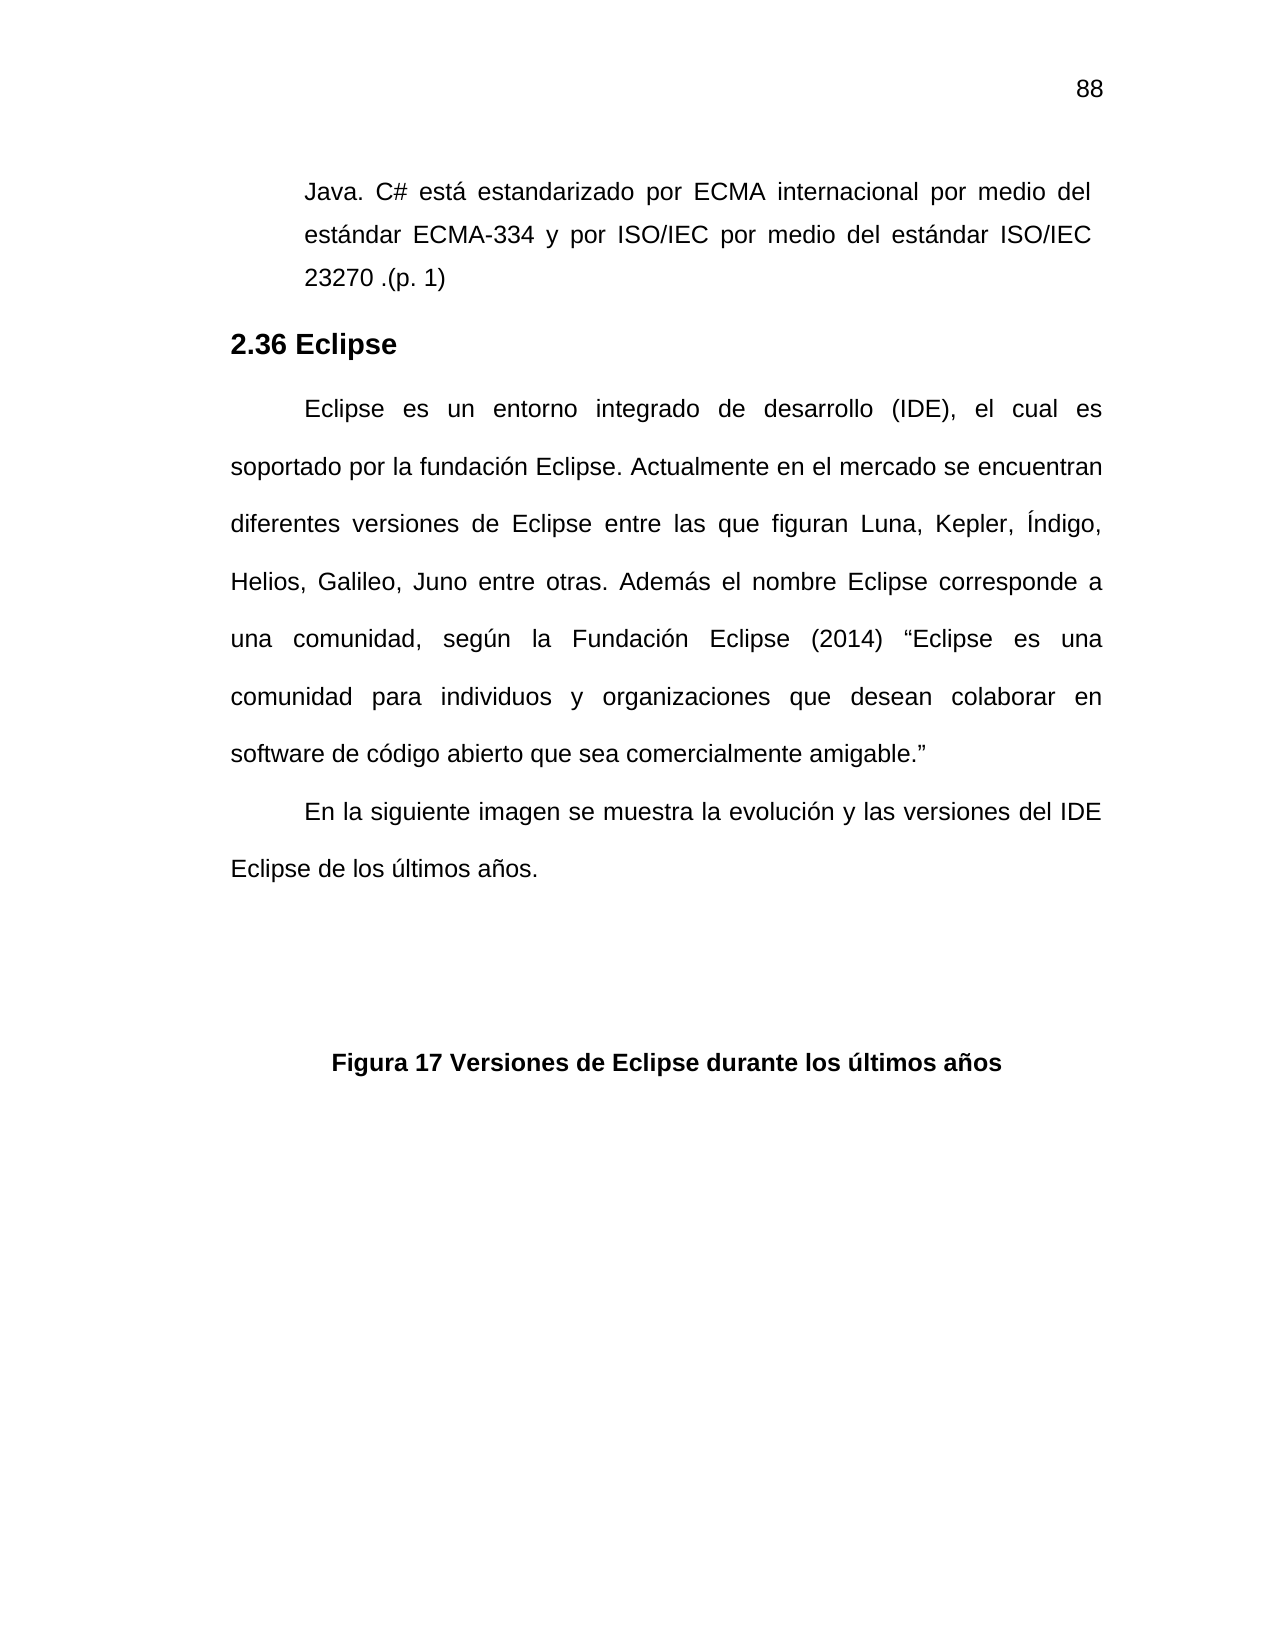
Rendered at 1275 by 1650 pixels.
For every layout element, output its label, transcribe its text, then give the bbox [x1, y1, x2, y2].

text En la siguiente imagen se muestra la evolución y las versiones del IDE Eclipse de los últimos años. [230, 797, 1104, 883]
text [230, 177, 1104, 292]
text Eclipse es un entorno integrado de desarrollo (IDE), el cual es soportado por la fundación Eclipse. Actualmente en el mercado se encuentran diferentes versiones de Eclipse entre las que figuran Luna, Kepler, Índigo, Helios, Galileo, Juno entre otras. Además el nombre Eclipse corresponde a una comunidad, según la Fundación Eclipse (2014) “Eclipse es una comunidad para individuos y organizaciones que desean colaborar en software de código abierto que sea comercialmente amigable.” [230, 394, 1104, 768]
subtitle Figura 17 Versiones de Eclipse durante los últimos años [230, 1048, 1104, 1077]
subtitle 2.36 Eclipse [230, 327, 1104, 361]
